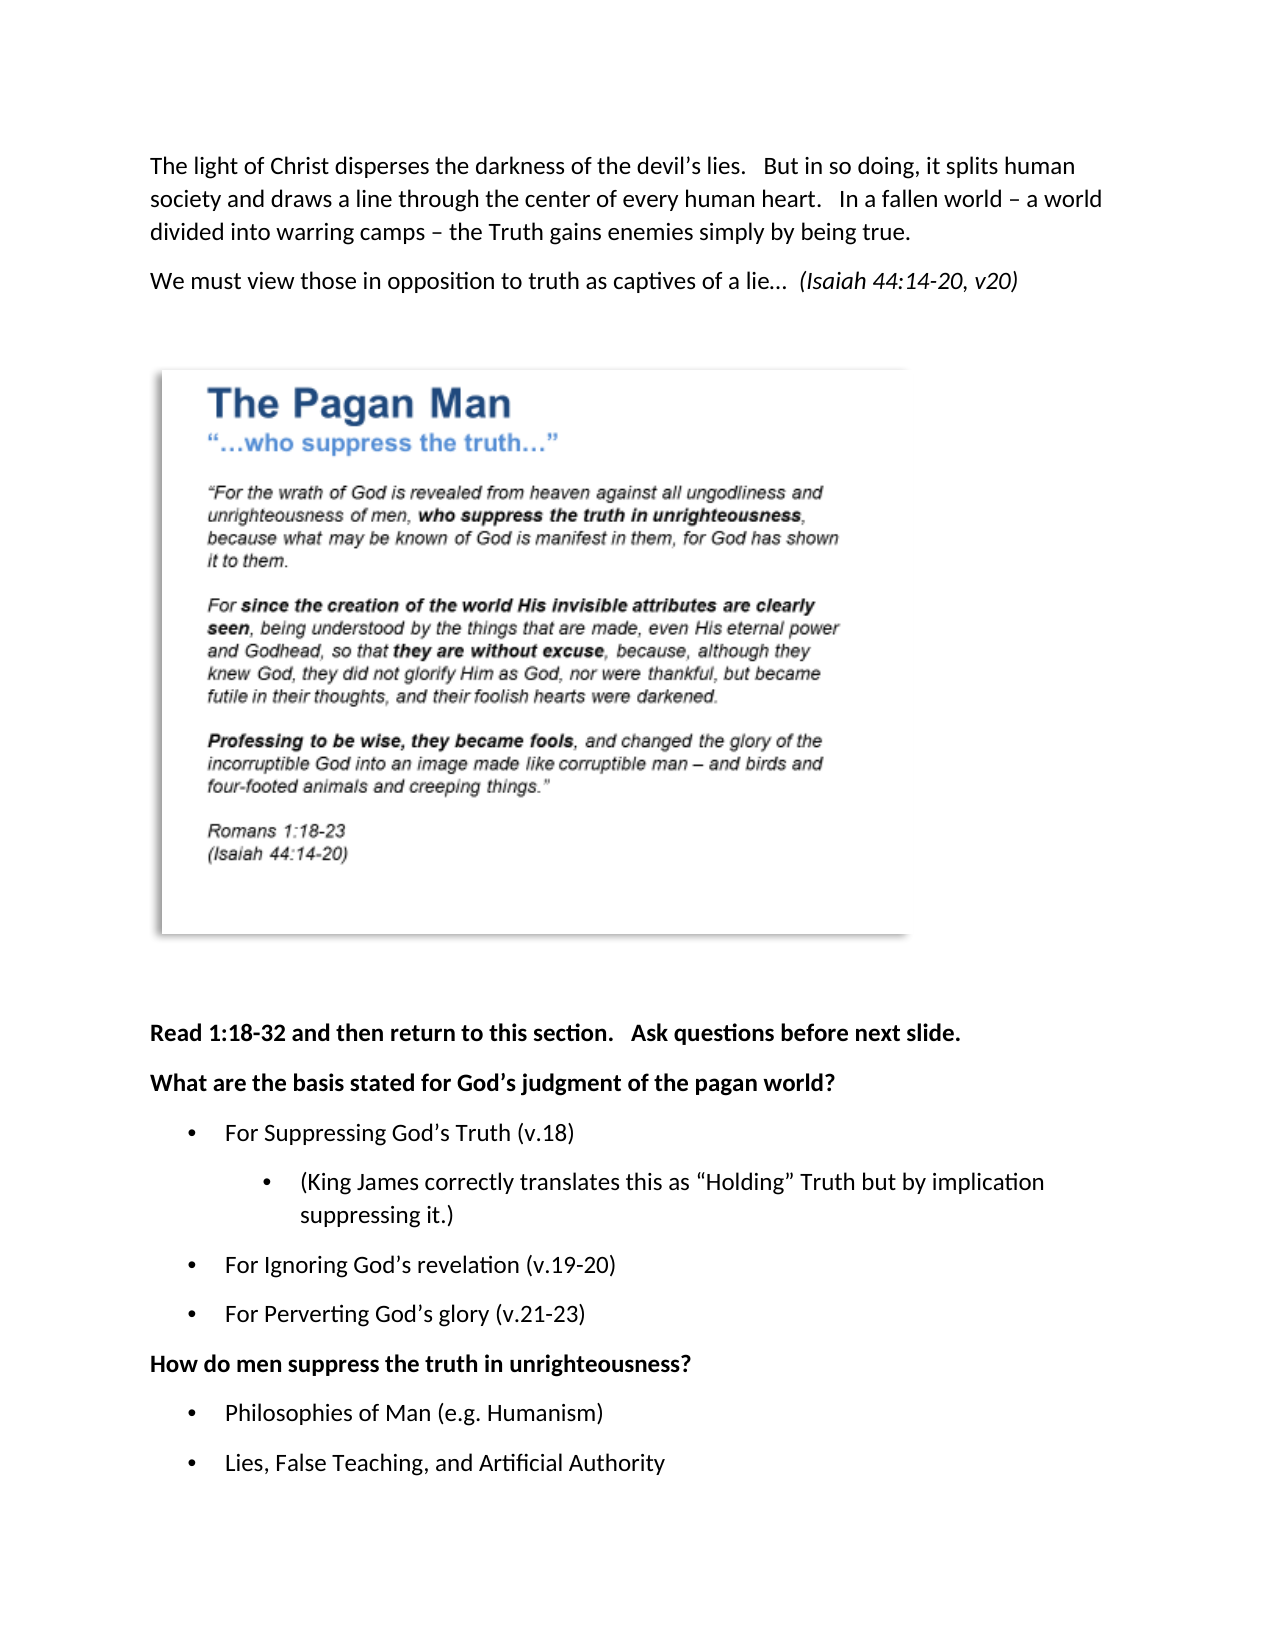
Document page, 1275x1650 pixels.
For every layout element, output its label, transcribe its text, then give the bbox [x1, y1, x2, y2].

list Philosophies of Man (e.g. Humanism) [187, 1398, 1125, 1428]
list For Perverting God’s glory (v.21-23) [187, 1298, 1125, 1329]
list (King James correctly translates this as “Holding” Truth but by implication suppressing it.) [262, 1166, 1125, 1230]
list For Suppressing God’s Truth (v.18) [187, 1117, 1125, 1147]
picture [162, 370, 913, 934]
text What are the basis stated for God’s judgment of the pagan world? [150, 1067, 1125, 1098]
text We must view those in opposition to truth as captives of a lie… (Isaiah 44:14-20, v20) [150, 265, 1125, 296]
text How do men suppress the truth in unrighteousness? [150, 1348, 1125, 1378]
list For Ignoring God’s revelation (v.19-20) [187, 1249, 1125, 1279]
list Lies, False Teaching, and Artificial Authority [187, 1447, 1125, 1478]
text Read 1:18-32 and then return to this section. Ask questions before next slide. [150, 1018, 1125, 1048]
text The light of Christ disperses the darkness of the devil’s lies. But in so doing, it splits human society and draws a line through the center of every human heart. In a fallen world – a world divided into warring camps – the Truth gains enemies simply by being true. [150, 150, 1125, 246]
